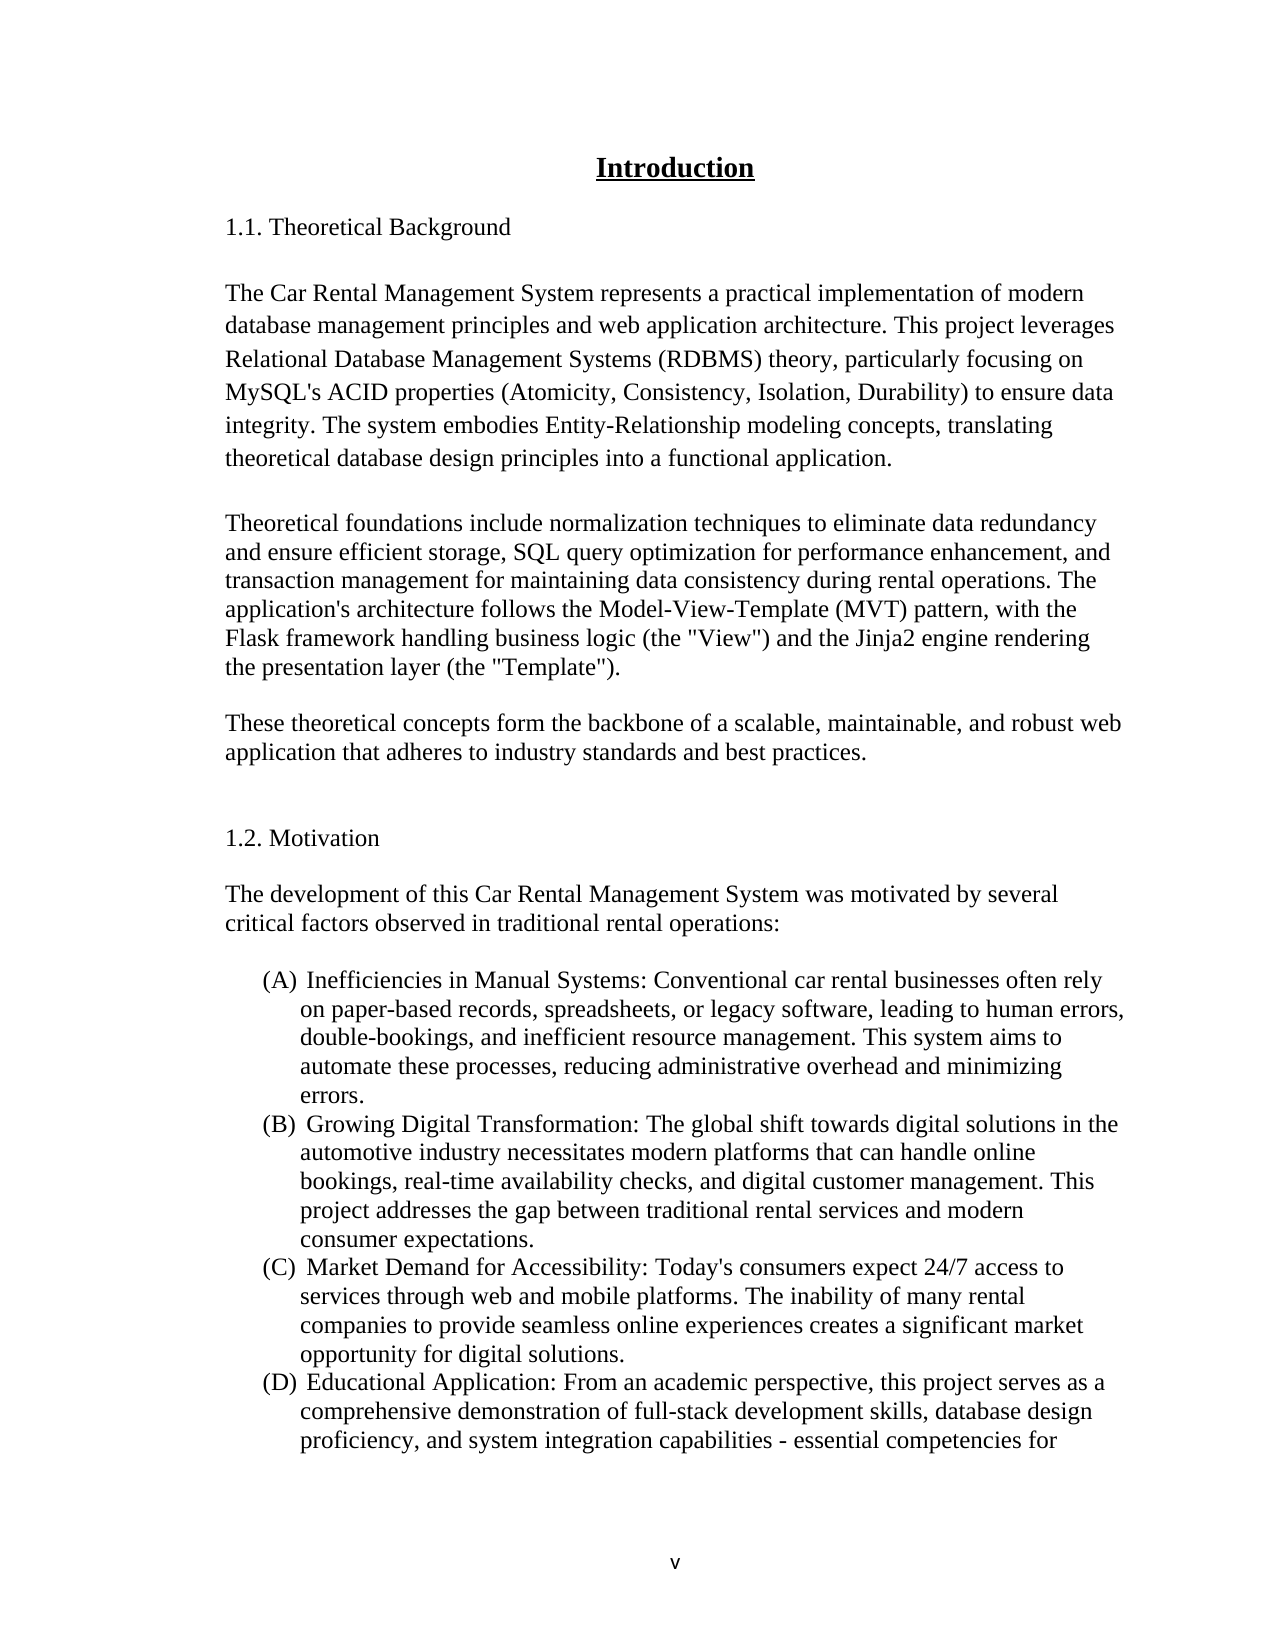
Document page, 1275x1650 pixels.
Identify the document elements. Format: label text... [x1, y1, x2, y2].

list Growing Digital Transformation: The global shift towards digital solutions in the automotive industry necessitates modern platforms that can handle online bookings, real-time availability checks, and digital customer management. This project addresses the gap between traditional rental services and modern consumer expectations. [262, 1109, 1125, 1252]
text These theoretical concepts form the backbone of a scalable, maintainable, and robust web application that adheres to industry standards and best practices. [225, 708, 1125, 766]
text 1.2. Motivation [225, 823, 1125, 879]
text The development of this Car Rental Management System was motivated by several critical factors observed in traditional rental operations: [225, 879, 1125, 965]
list Market Demand for Accessibility: Today's consumers expect 24/7 access to services through web and mobile platforms. The inability of many rental companies to provide seamless online experiences creates a significant market opportunity for digital solutions. [262, 1252, 1125, 1367]
list Inefficiencies in Manual Systems: Conventional car rental businesses often rely on paper-based records, spreadsheets, or legacy software, leading to human errors, double-bookings, and inefficient resource management. This system aims to automate these processes, reducing administrative overhead and minimizing errors. [262, 965, 1125, 1109]
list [262, 1367, 1125, 1454]
text Theoretical foundations include normalization techniques to eliminate data redundancy and ensure efficient storage, SQL query optimization for performance enhancement, and transaction management for maintaining data consistency during rental operations. The application's architecture follows the Model-View-Template (MVT) pattern, with the Flask framework handling business logic (the "View") and the Jinja2 engine rendering the presentation layer (the "Template"). [225, 508, 1125, 708]
text Introduction [225, 150, 1125, 212]
text 1.1. Theoretical Background The Car Rental Management System represents a practical implementation of modern database management principles and web application architecture. This project leverages Relational Database Management Systems (RDBMS) theory, particularly focusing on MySQL's ACID properties (Atomicity, Consistency, Isolation, Durability) to ensure data integrity. The system embodies Entity-Relationship modeling concepts, translating theoretical database design principles into a functional application. [225, 212, 1125, 504]
